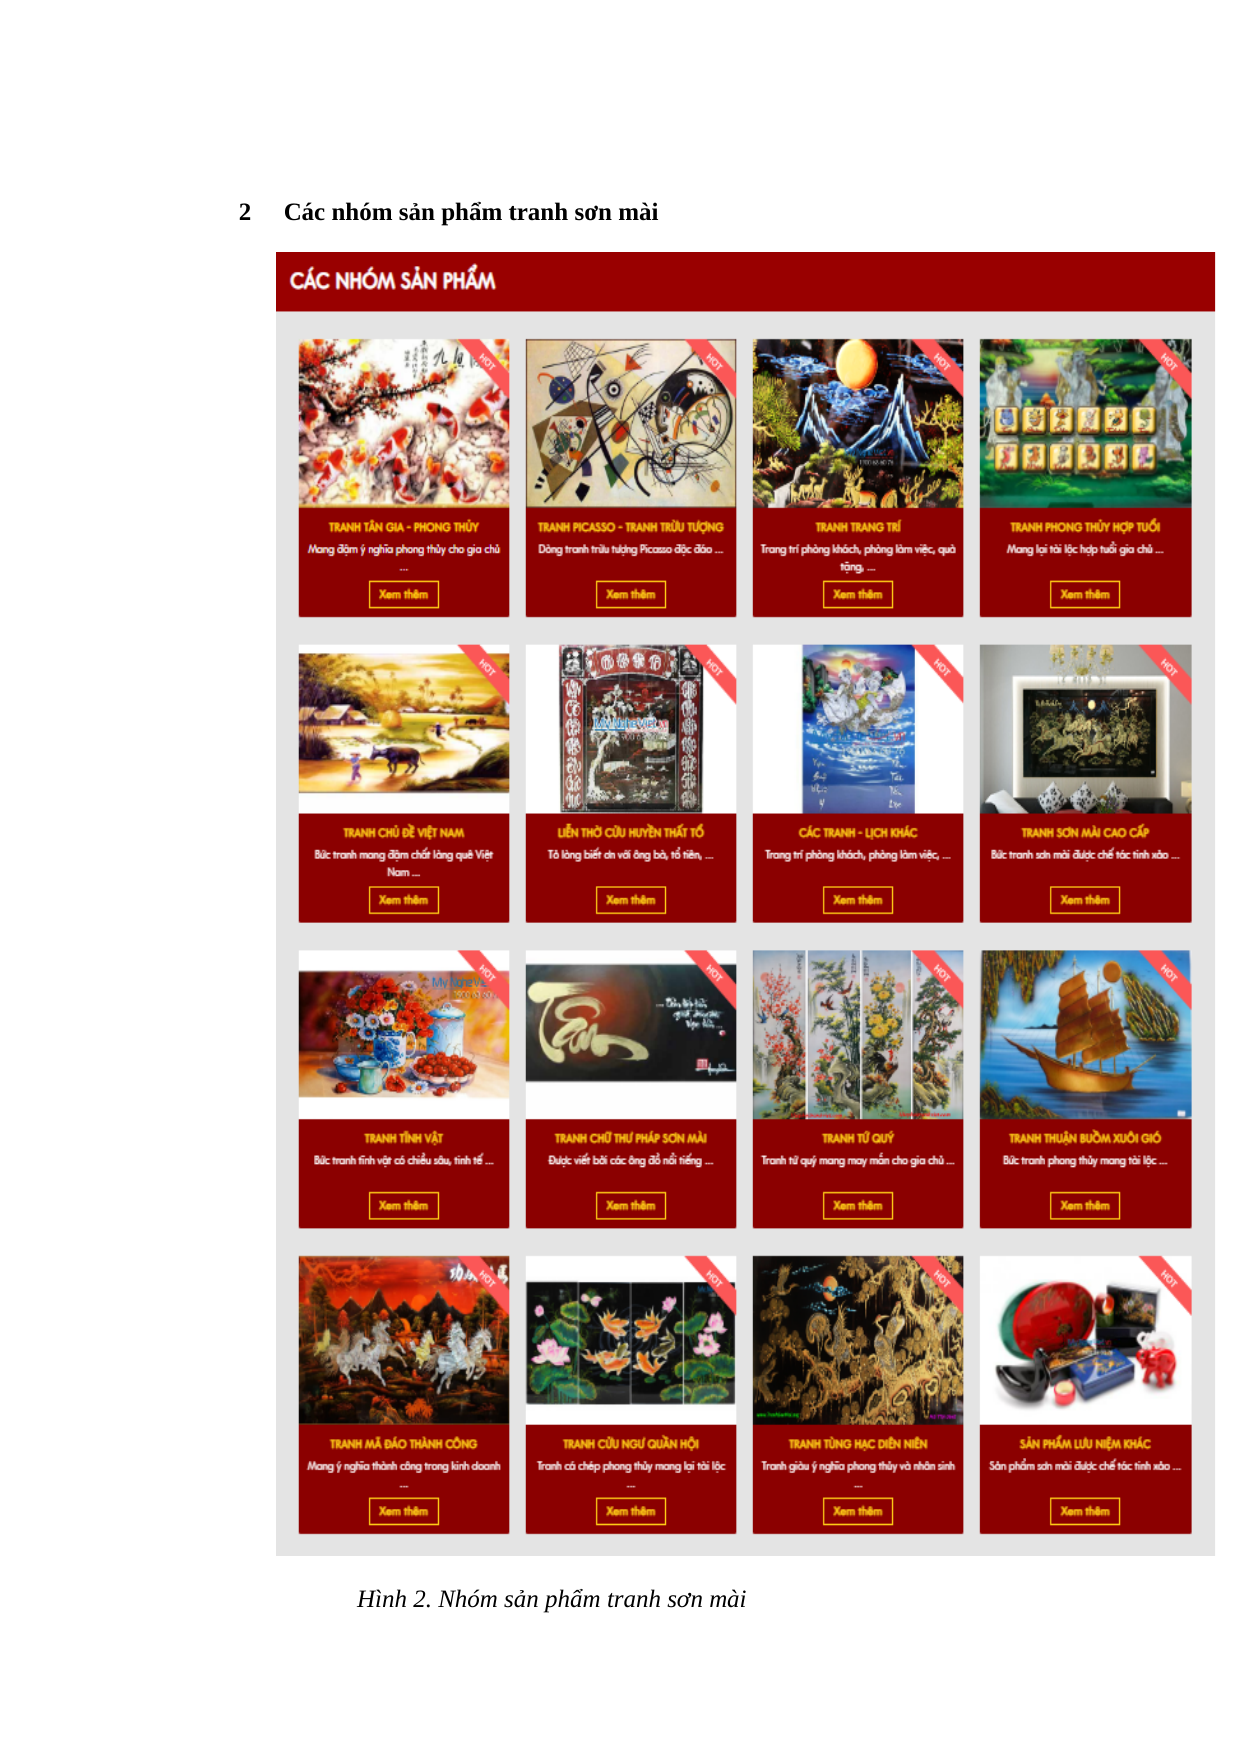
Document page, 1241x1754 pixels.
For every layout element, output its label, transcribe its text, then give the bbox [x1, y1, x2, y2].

picture [276, 252, 1216, 1556]
text Hình 2. Nhóm sản phẩm tranh sơn mài [351, 1584, 1122, 1613]
list Các nhóm sản phẩm tranh sơn mài [238, 197, 1122, 226]
